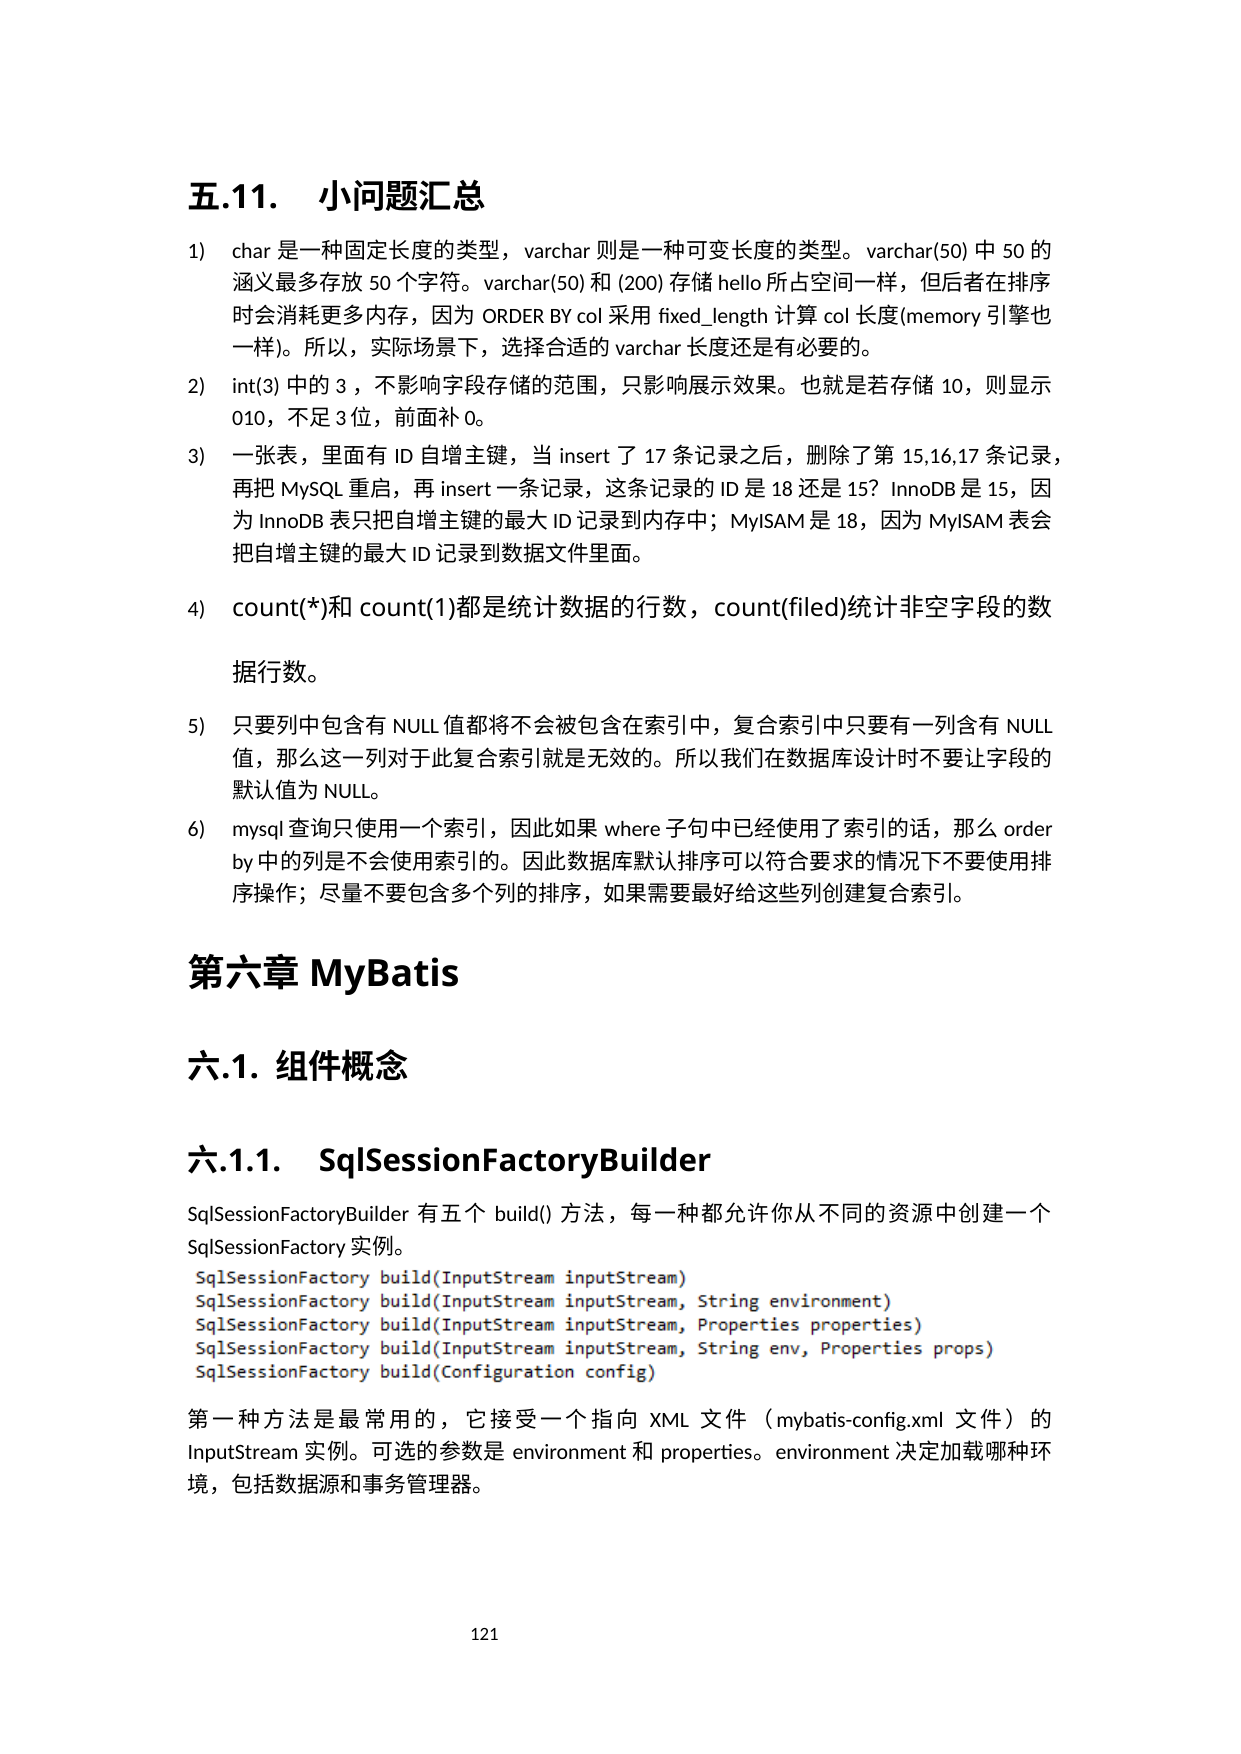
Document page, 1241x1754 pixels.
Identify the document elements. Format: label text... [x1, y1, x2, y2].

text 第一种方法是最常用的，它接受一个指向 XML 文件（mybatis-config.xml 文件）的 InputStream 实例。可选的参数是 environment 和 properties。environment 决定加载哪种环境，包括数据源和事务管理器。 [187, 1401, 1053, 1499]
picture [187, 1266, 1052, 1394]
list char 是一种固定长度的类型，varchar 则是一种可变长度的类型。varchar(50) 中 50 的涵义最多存放 50 个字符。varchar(50) 和 (200) 存储 hello 所占空间一样，但后者在排序时会消耗更多内存，因为 ORDER BY col 采用 fixed_length 计算 col 长度(memory引擎也一样)。所以，实际场景下，选择合适的 varchar 长度还是有必要的。 [187, 232, 1053, 362]
list mysql查询只使用一个索引，因此如果where子句中已经使用了索引的话，那么order by中的列是不会使用索引的。因此数据库默认排序可以符合要求的情况下不要使用排序操作；尽量不要包含多个列的排序，如果需要最好给这些列创建复合索引。 [187, 811, 1053, 908]
subtitle SqlSessionFactoryBuilder [187, 1126, 1053, 1191]
subtitle MyBatis [187, 937, 1053, 1002]
text SqlSessionFactoryBuilder 有五个 build() 方法，每一种都允许你从不同的资源中创建一个 SqlSessionFactory 实例。 [187, 1196, 1053, 1261]
subtitle 小问题汇总 [187, 162, 1053, 227]
list 只要列中包含有NULL值都将不会被包含在索引中，复合索引中只要有一列含有NULL值，那么这一列对于此复合索引就是无效的。所以我们在数据库设计时不要让字段的默认值为NULL。 [187, 708, 1053, 806]
list 一张表，里面有 ID 自增主键，当 insert 了 17 条记录之后，删除了第 15,16,17 条记录，再把 MySQL 重启，再 insert 一条记录，这条记录的 ID 是 18 还是 15？InnoDB是15，因为 InnoDB 表只把自增主键的最大 ID 记录到内存中；MyISAM是18，因为 MyISAM 表会把自增主键的最大 ID 记录到数据文件里面。 [187, 438, 1053, 568]
list int(3) 中的3 ，不影响字段存储的范围，只影响展示效果。也就是若存储10，则显示010，不足3位，前面补0。 [187, 367, 1053, 432]
list count(*)和count(1)都是统计数据的行数，count(filed)统计非空字段的数据行数。 [187, 573, 1053, 703]
subtitle 组件概念 [187, 1032, 1053, 1097]
